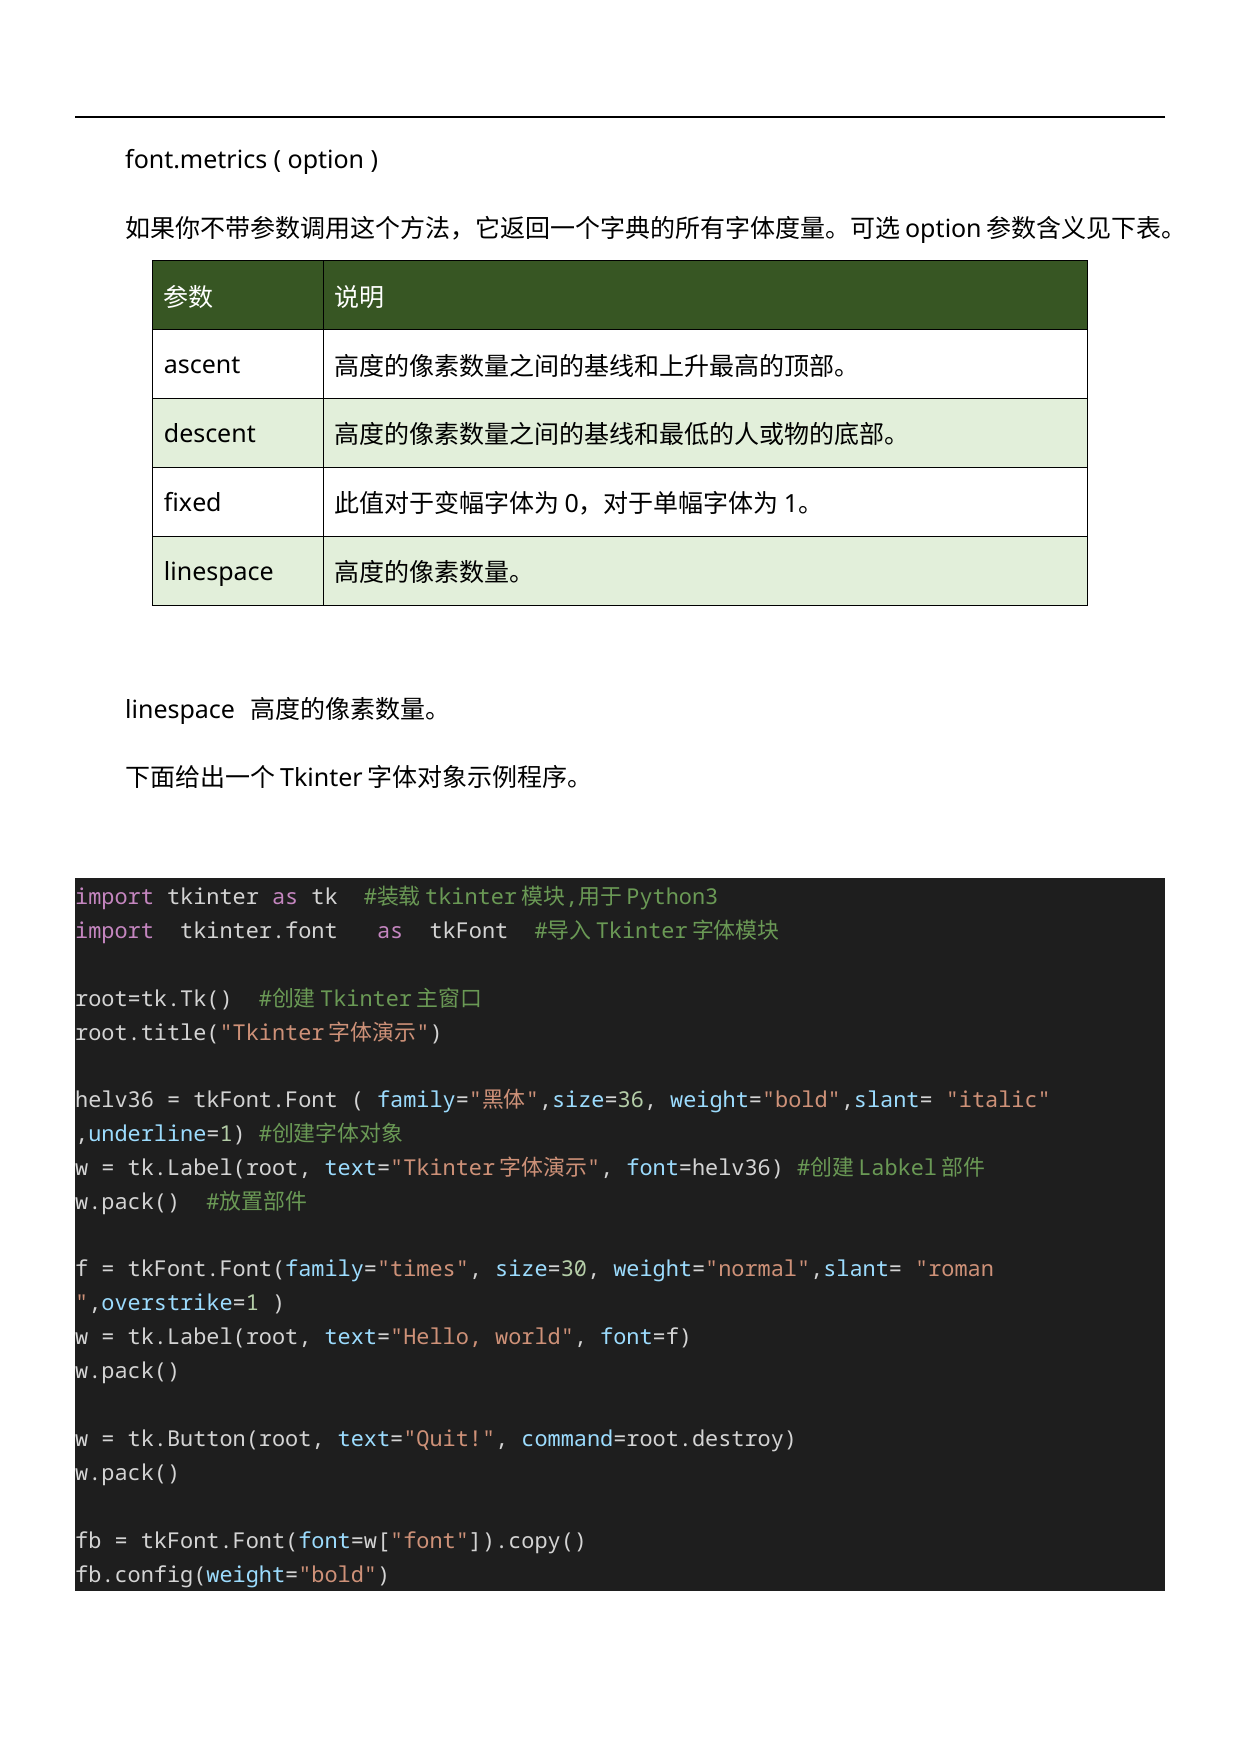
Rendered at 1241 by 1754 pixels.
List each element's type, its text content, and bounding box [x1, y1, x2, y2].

text w = tk.Button(root, text="Quit!", command=root.destroy) [75, 1421, 1165, 1455]
text fb = tkFont.Font(font=w["font"]).copy() [75, 1523, 1165, 1557]
table_cell linespace [153, 537, 323, 605]
text w.pack() [75, 1353, 1165, 1387]
text root=tk.Tk() #创建Tkinter主窗口 [75, 979, 1165, 1013]
text linespace 高度的像素数量。 [75, 674, 1165, 742]
text root.title("Tkinter字体演示") [75, 1013, 1165, 1047]
text 如果你不带参数调用这个方法，它返回一个字典的所有字体度量。可选option参数含义见下表。 [75, 192, 1165, 260]
text font.metrics ( option ) [75, 124, 1165, 192]
text import tkinter as tk #装载tkinter模块,用于Python3 [75, 878, 1165, 912]
text w.pack() [75, 1455, 1165, 1489]
text w.pack() #放置部件 [75, 1183, 1165, 1217]
text f = tkFont.Font(family="times", size=30, weight="normal",slant= "roman",overstrike=1 ) [75, 1251, 1165, 1319]
table_cell 此值对于变幅字体为0，对于单幅字体为1。 [324, 468, 1087, 536]
text import tkinter.font as tkFont #导入Tkinter字体模块 [75, 912, 1165, 946]
table_cell 高度的像素数量之间的基线和上升最高的顶部。 [324, 330, 1087, 398]
text w = tk.Label(root, text="Tkinter字体演示", font=helv36) #创建Labkel部件 [75, 1149, 1165, 1183]
text fb.config(weight="bold") [75, 1557, 1165, 1591]
text w = tk.Label(root, text="Hello, world", font=f) [75, 1319, 1165, 1353]
table_cell ascent [153, 330, 323, 398]
text 下面给出一个Tkinter字体对象示例程序。 [75, 742, 1165, 810]
table_cell 高度的像素数量。 [324, 537, 1087, 605]
text helv36 = tkFont.Font ( family="黑体",size=36, weight="bold",slant= "italic" ,underline=1) #创建字体对象 [75, 1081, 1165, 1149]
table_header 参数 [153, 261, 323, 329]
table_header 说明 [324, 261, 1087, 329]
table_cell fixed [153, 468, 323, 536]
table_cell 高度的像素数量之间的基线和最低的人或物的底部。 [324, 399, 1087, 467]
table_cell descent [153, 399, 323, 467]
